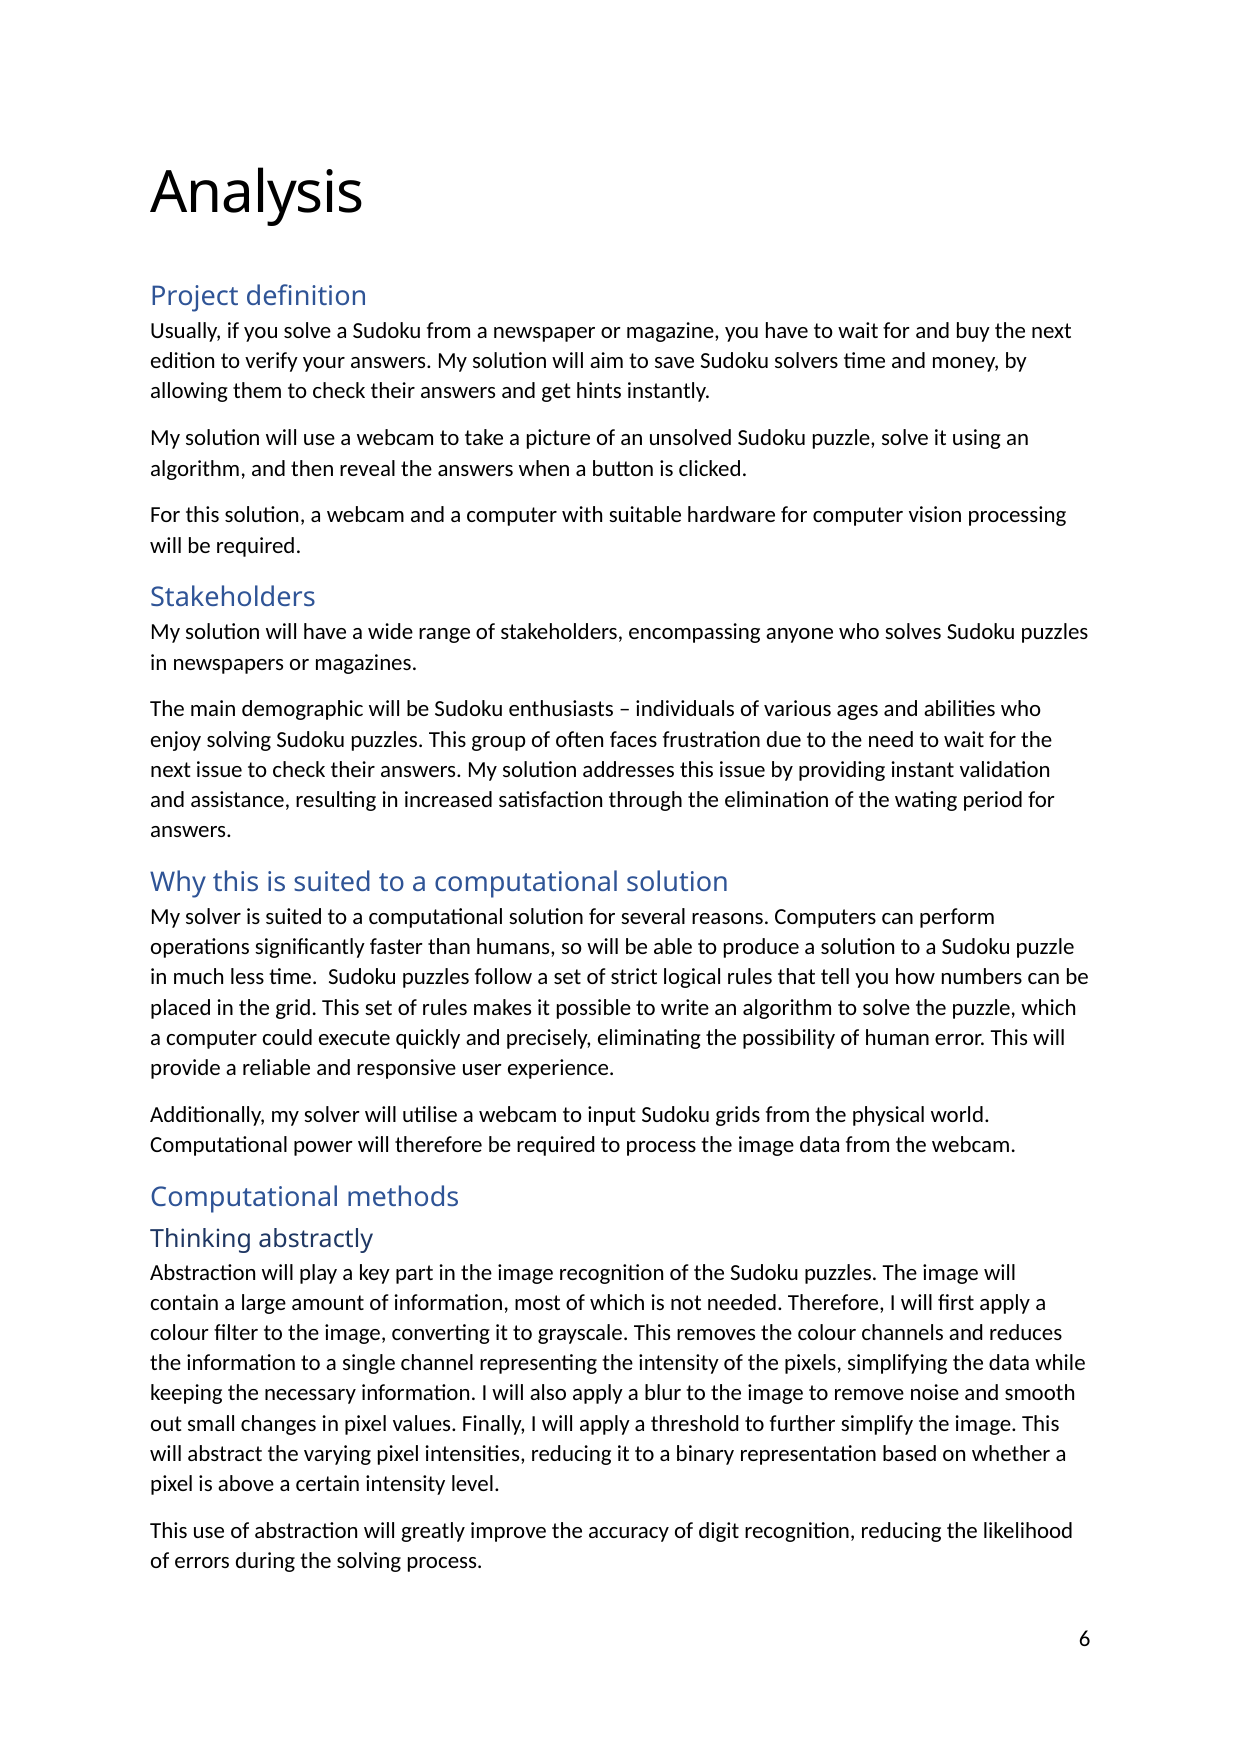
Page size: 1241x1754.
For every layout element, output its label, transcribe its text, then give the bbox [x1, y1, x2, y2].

text For this solution, a webcam and a computer with suitable hardware for computer vision processing will be required. [150, 501, 1090, 559]
subtitle Stakeholders [150, 578, 1090, 614]
text Additionally, my solver will utilise a webcam to input Sudoku grids from the physical world. Computational power will therefore be required to process the image data from the webcam. [150, 1100, 1090, 1158]
subtitle Why this is suited to a computational solution [150, 862, 1090, 899]
subtitle Analysis [150, 150, 1090, 229]
text My solution will use a webcam to take a picture of an unsolved Sudoku puzzle, solve it using an algorithm, and then reveal the answers when a button is clicked. [150, 423, 1090, 482]
subtitle Computational methods [150, 1177, 1090, 1214]
text This use of abstraction will greatly improve the accuracy of digit recognition, reducing the likelihood of errors during the solving process. [150, 1516, 1090, 1574]
text Abstraction will play a key part in the image recognition of the Sudoku puzzles. The image will contain a large amount of information, most of which is not needed. Therefore, I will first apply a colour filter to the image, converting it to grayscale. This removes the colour channels and reduces the information to a single channel representing the intensity of the pixels, simplifying the data while keeping the necessary information. I will also apply a blur to the image to remove noise and smooth out small changes in pixel values. Finally, I will apply a threshold to further simplify the image. This will abstract the varying pixel intensities, reducing it to a binary representation based on whether a pixel is above a certain intensity level. [150, 1258, 1090, 1497]
text Usually, if you solve a Sudoku from a newspaper or magazine, you have to wait for and buy the next edition to verify your answers. My solution will aim to save Sudoku solvers time and money, by allowing them to check their answers and get hints instantly. [150, 316, 1090, 404]
text My solver is suited to a computational solution for several reasons. Computers can perform operations significantly faster than humans, so will be able to produce a solution to a Sudoku puzzle in much less time. Sudoku puzzles follow a set of strict logical rules that tell you how numbers can be placed in the grid. This set of rules makes it possible to write an algorithm to solve the puzzle, which a computer could execute quickly and precisely, eliminating the possibility of human error. This will provide a reliable and responsive user experience. [150, 902, 1090, 1081]
text My solution will have a wide range of stakeholders, encompassing anyone who solves Sudoku puzzles in newspapers or magazines. [150, 617, 1090, 676]
subtitle Thinking abstractly [150, 1221, 1090, 1255]
subtitle Project definition [150, 276, 1090, 313]
text The main demographic will be Sudoku enthusiasts – individuals of various ages and abilities who enjoy solving Sudoku puzzles. This group of often faces frustration due to the need to wait for the next issue to check their answers. My solution addresses this issue by providing instant validation and assistance, resulting in increased satisfaction through the elimination of the wating period for answers. [150, 694, 1090, 843]
